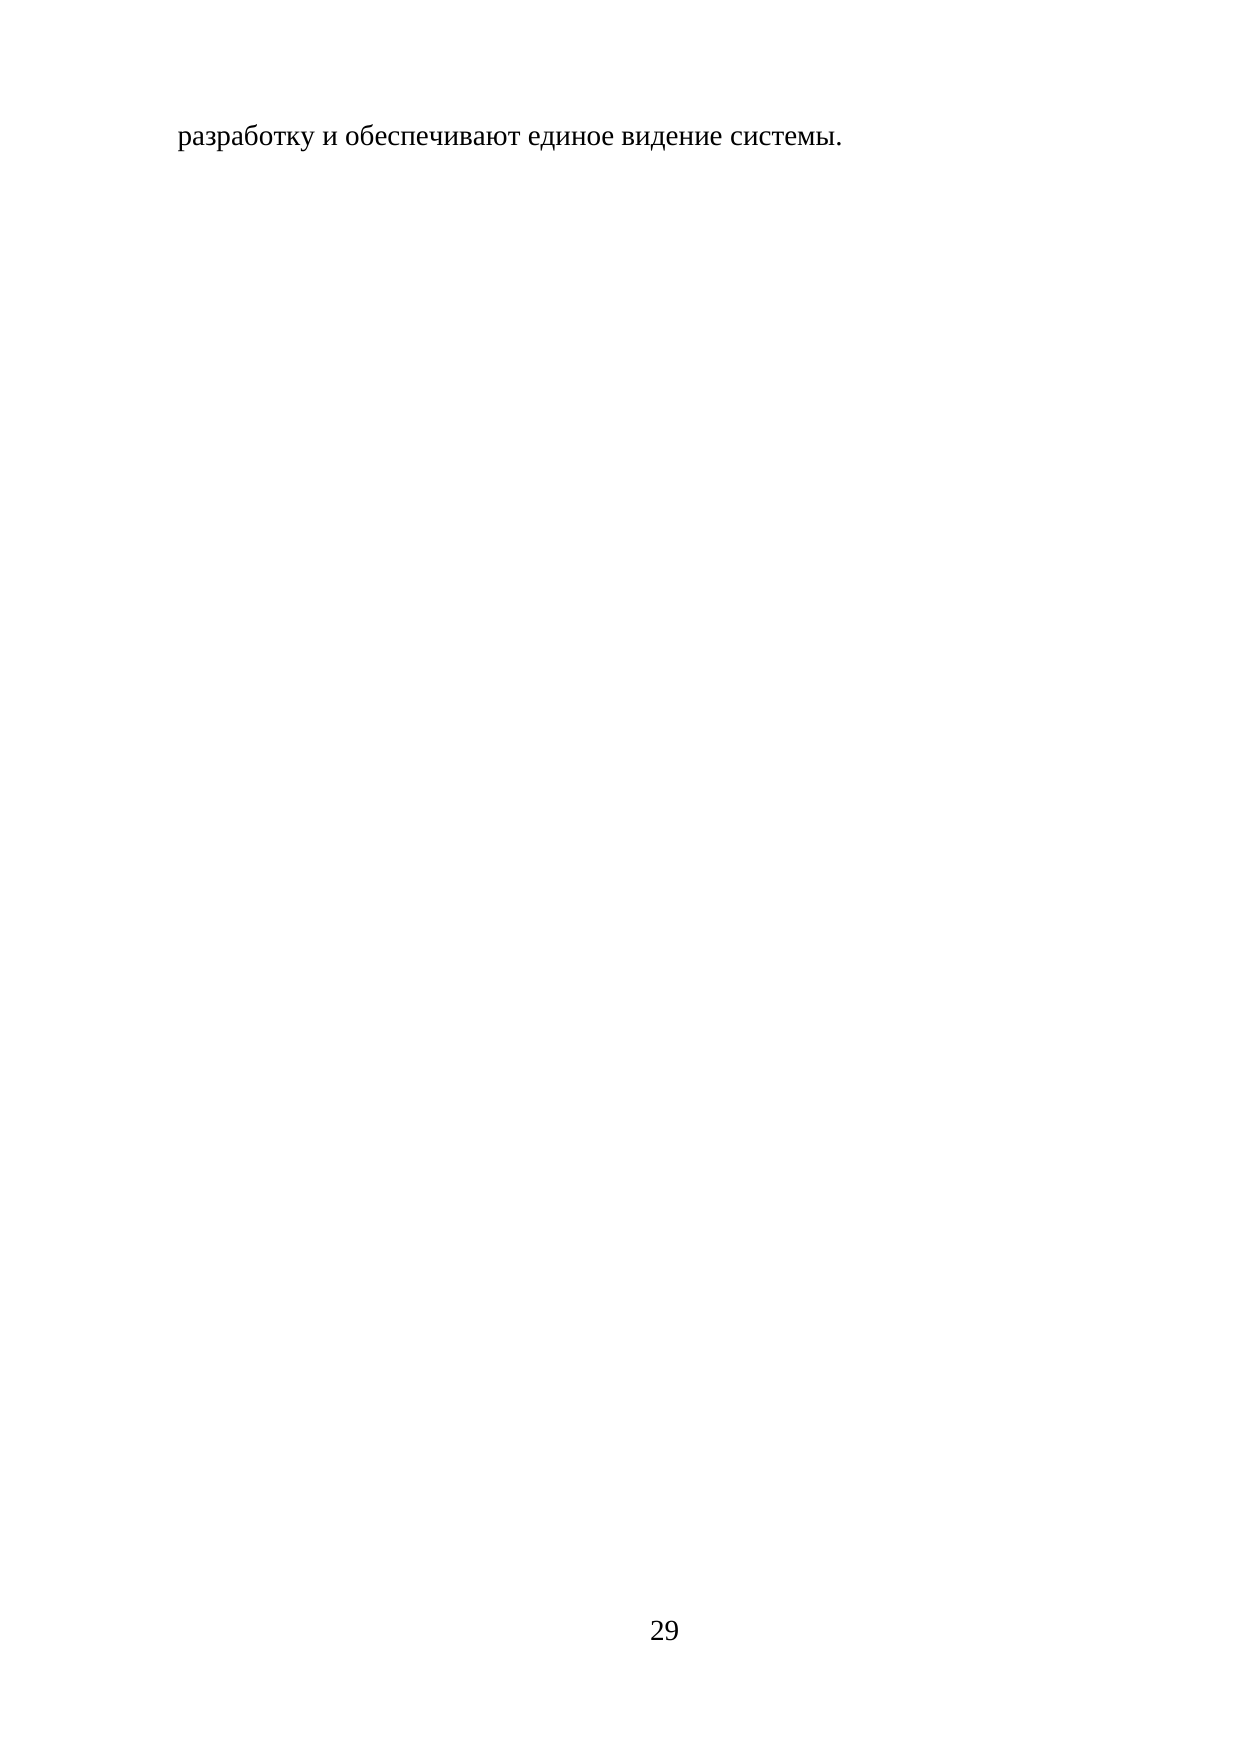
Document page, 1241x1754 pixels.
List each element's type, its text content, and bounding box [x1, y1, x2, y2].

text Эти визуализации помогают понять архитектурный дизайн, облегчают разработку и обеспечивают единое видение системы. [177, 118, 1152, 202]
